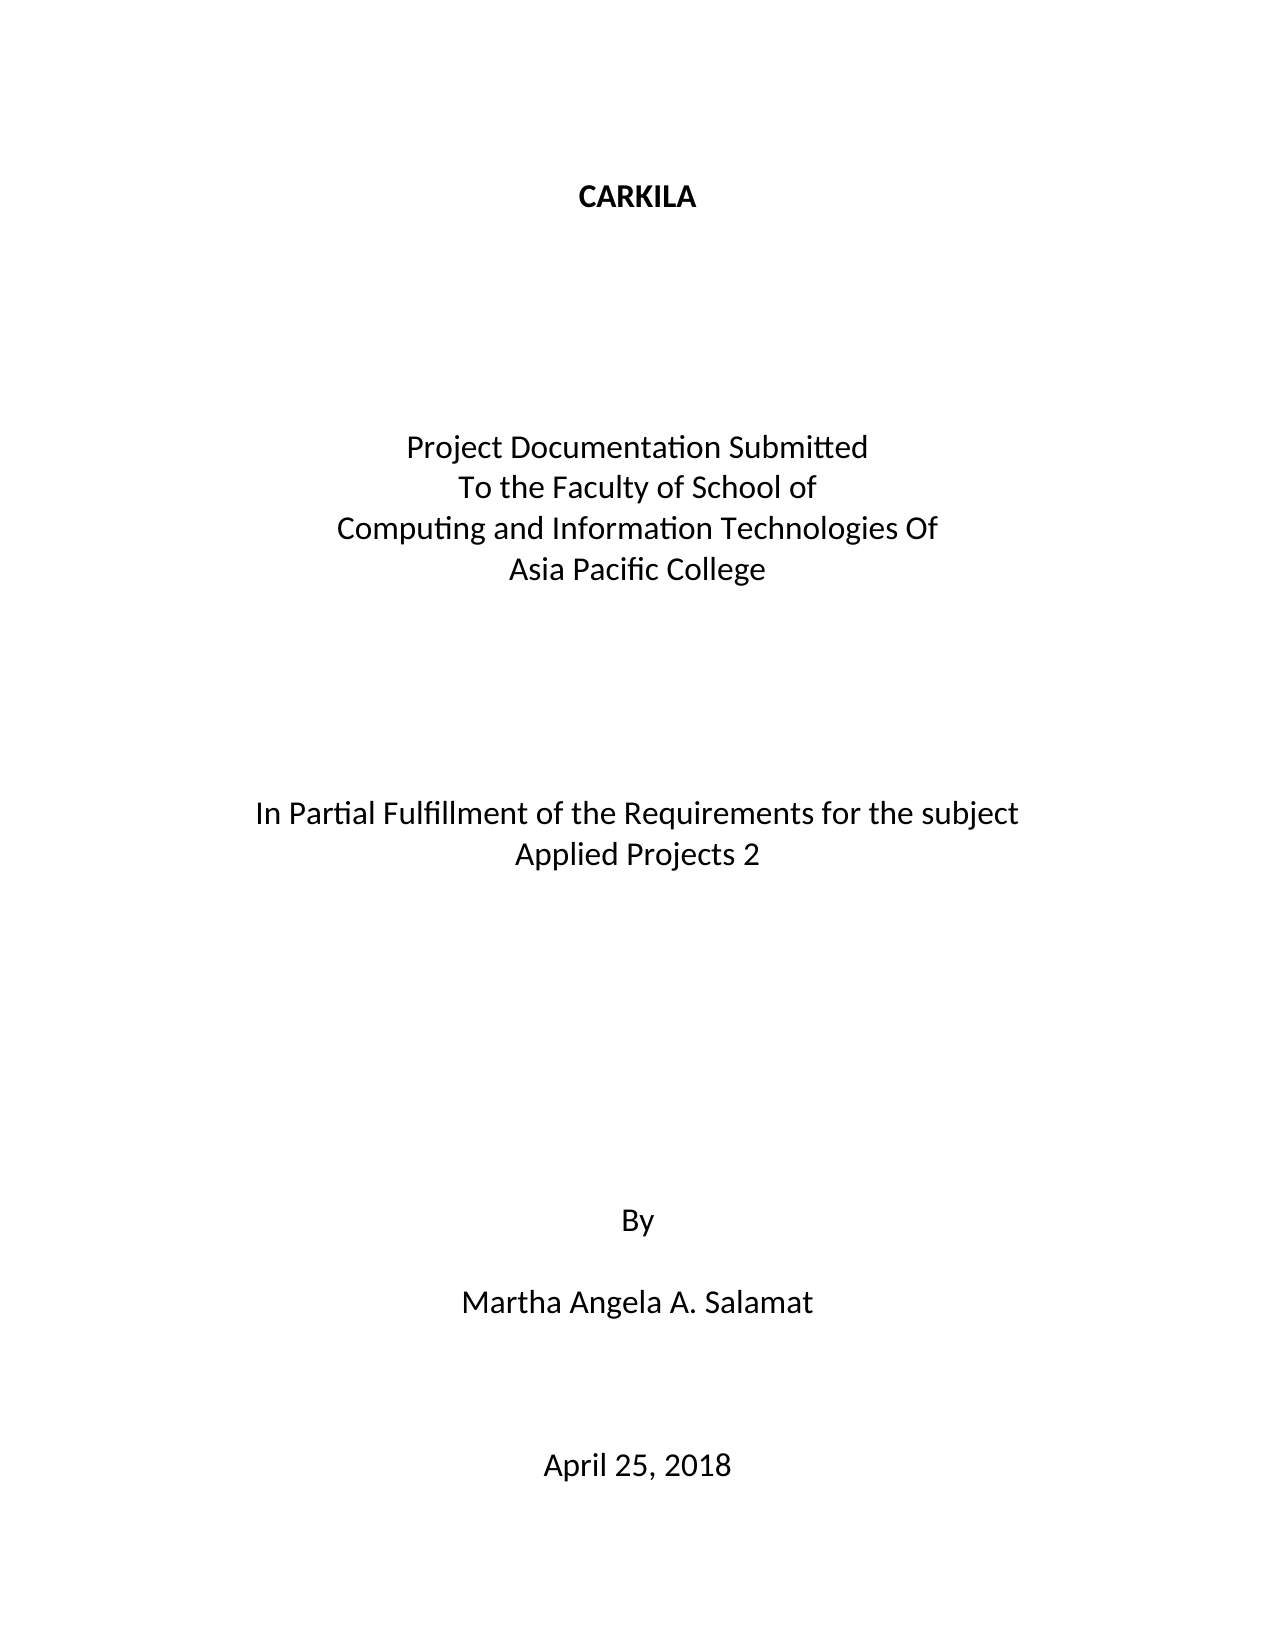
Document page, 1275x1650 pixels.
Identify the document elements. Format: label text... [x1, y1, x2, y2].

subtitle CARKILA [150, 175, 1125, 216]
text Asia Pacific College [150, 548, 1125, 588]
text In Partial Fulfillment of the Requirements for the subject [150, 792, 1125, 833]
text April 25, 2018 [150, 1444, 1125, 1484]
text To the Faculty of School of [150, 466, 1125, 507]
text Applied Projects 2 [150, 833, 1125, 874]
text Computing and Information Technologies Of [150, 507, 1125, 548]
text Project Documentation Submitted [150, 426, 1125, 466]
text Martha Angela A. Salamat [150, 1281, 1125, 1322]
text By [150, 1199, 1125, 1240]
